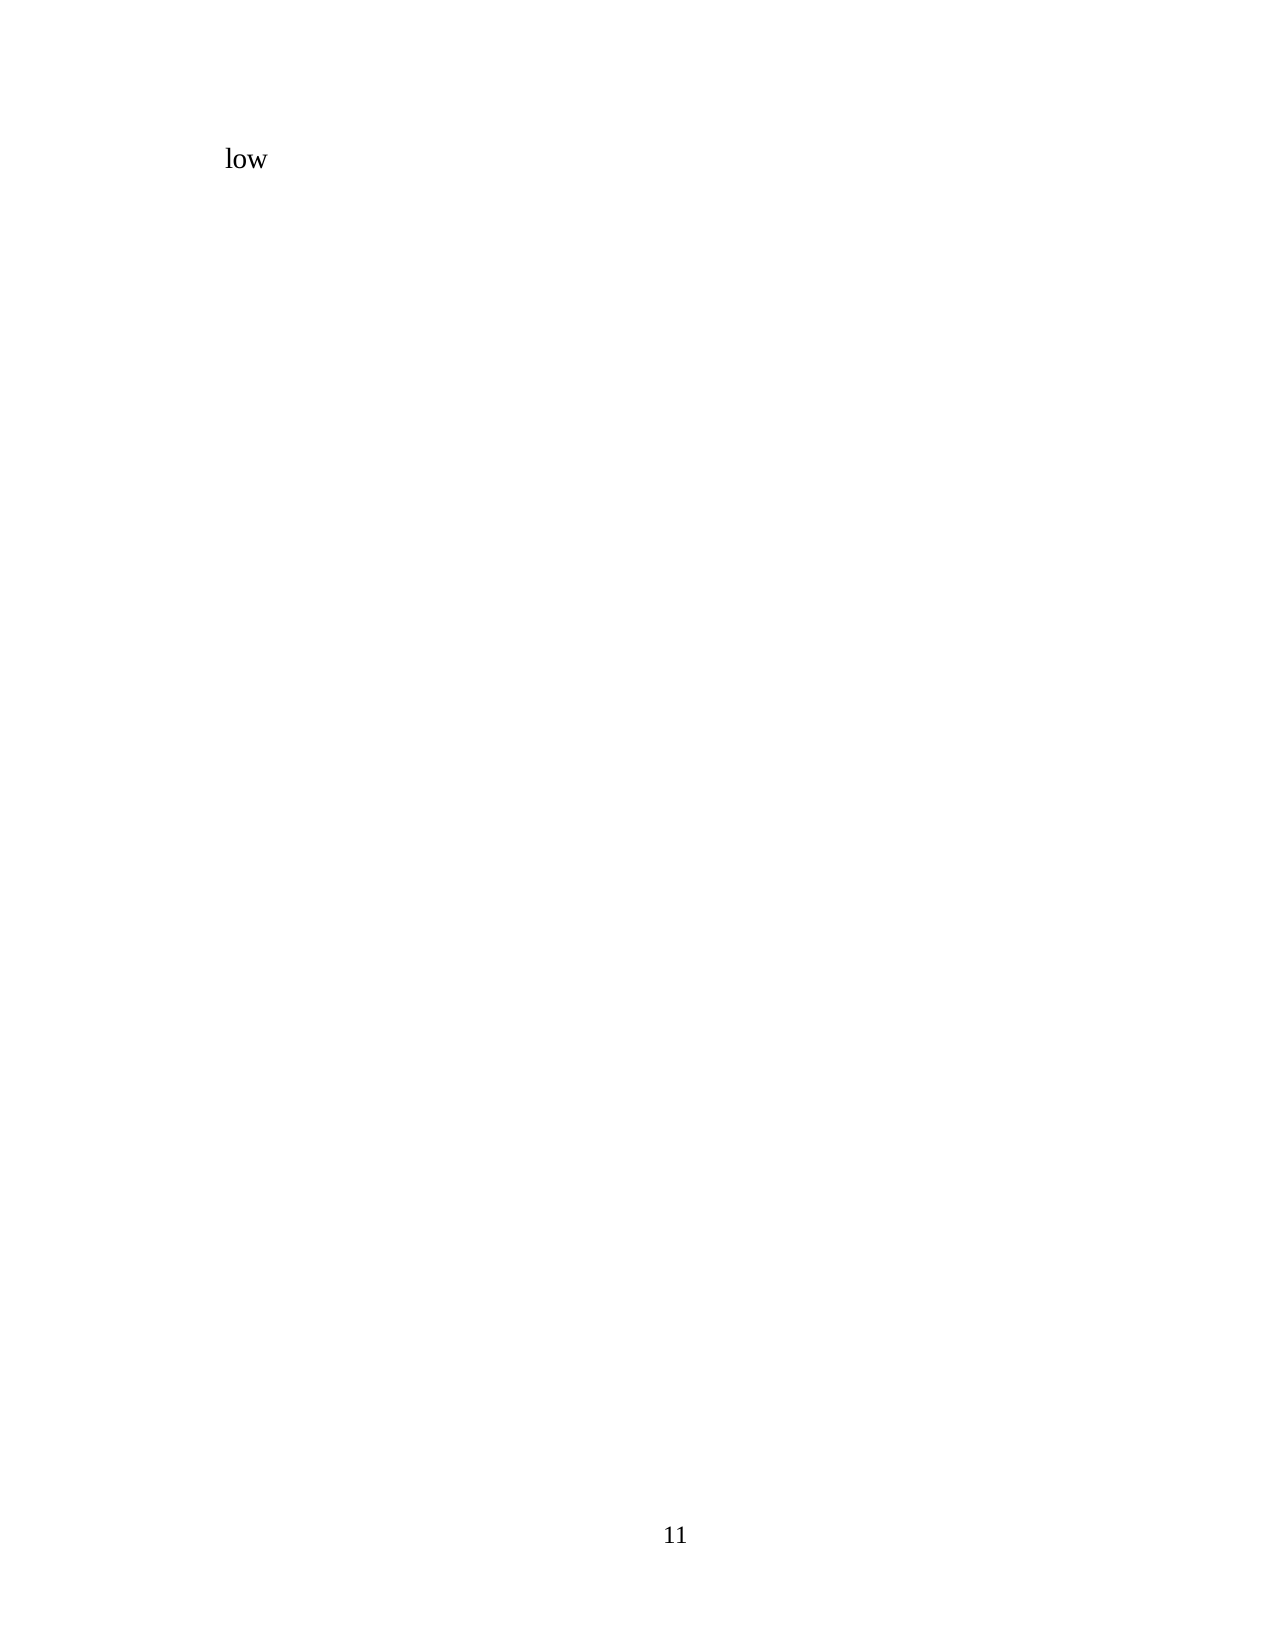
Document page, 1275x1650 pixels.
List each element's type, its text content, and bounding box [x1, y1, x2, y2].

text low [225, 142, 1237, 175]
